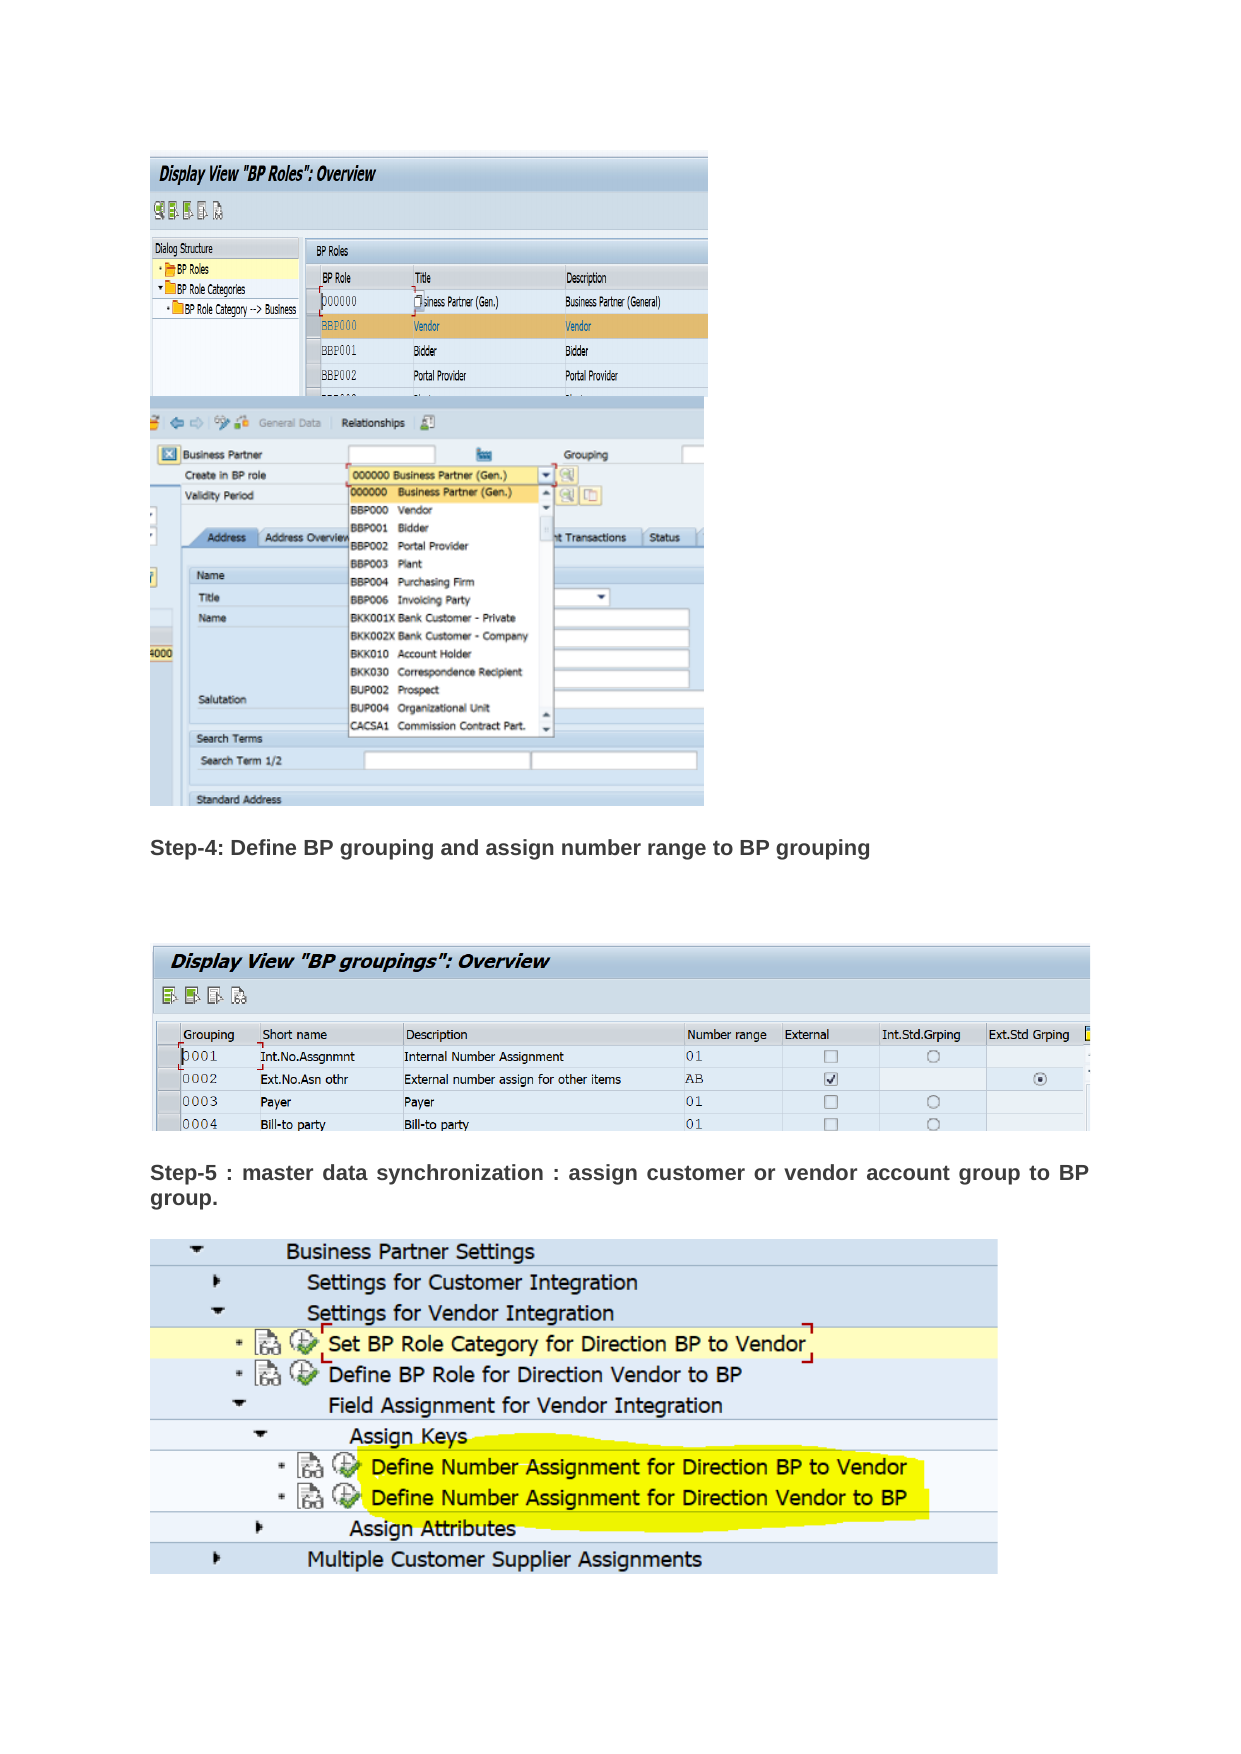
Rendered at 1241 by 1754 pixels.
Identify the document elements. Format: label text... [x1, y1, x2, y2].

text Step-5 : master data synchronization : assign customer or vendor account group to BP group. [150, 1160, 1090, 1210]
picture [150, 1239, 998, 1574]
text Step-4: Define BP grouping and assign number range to BP grouping [150, 835, 1090, 860]
picture [150, 943, 1091, 1131]
picture [150, 150, 708, 806]
